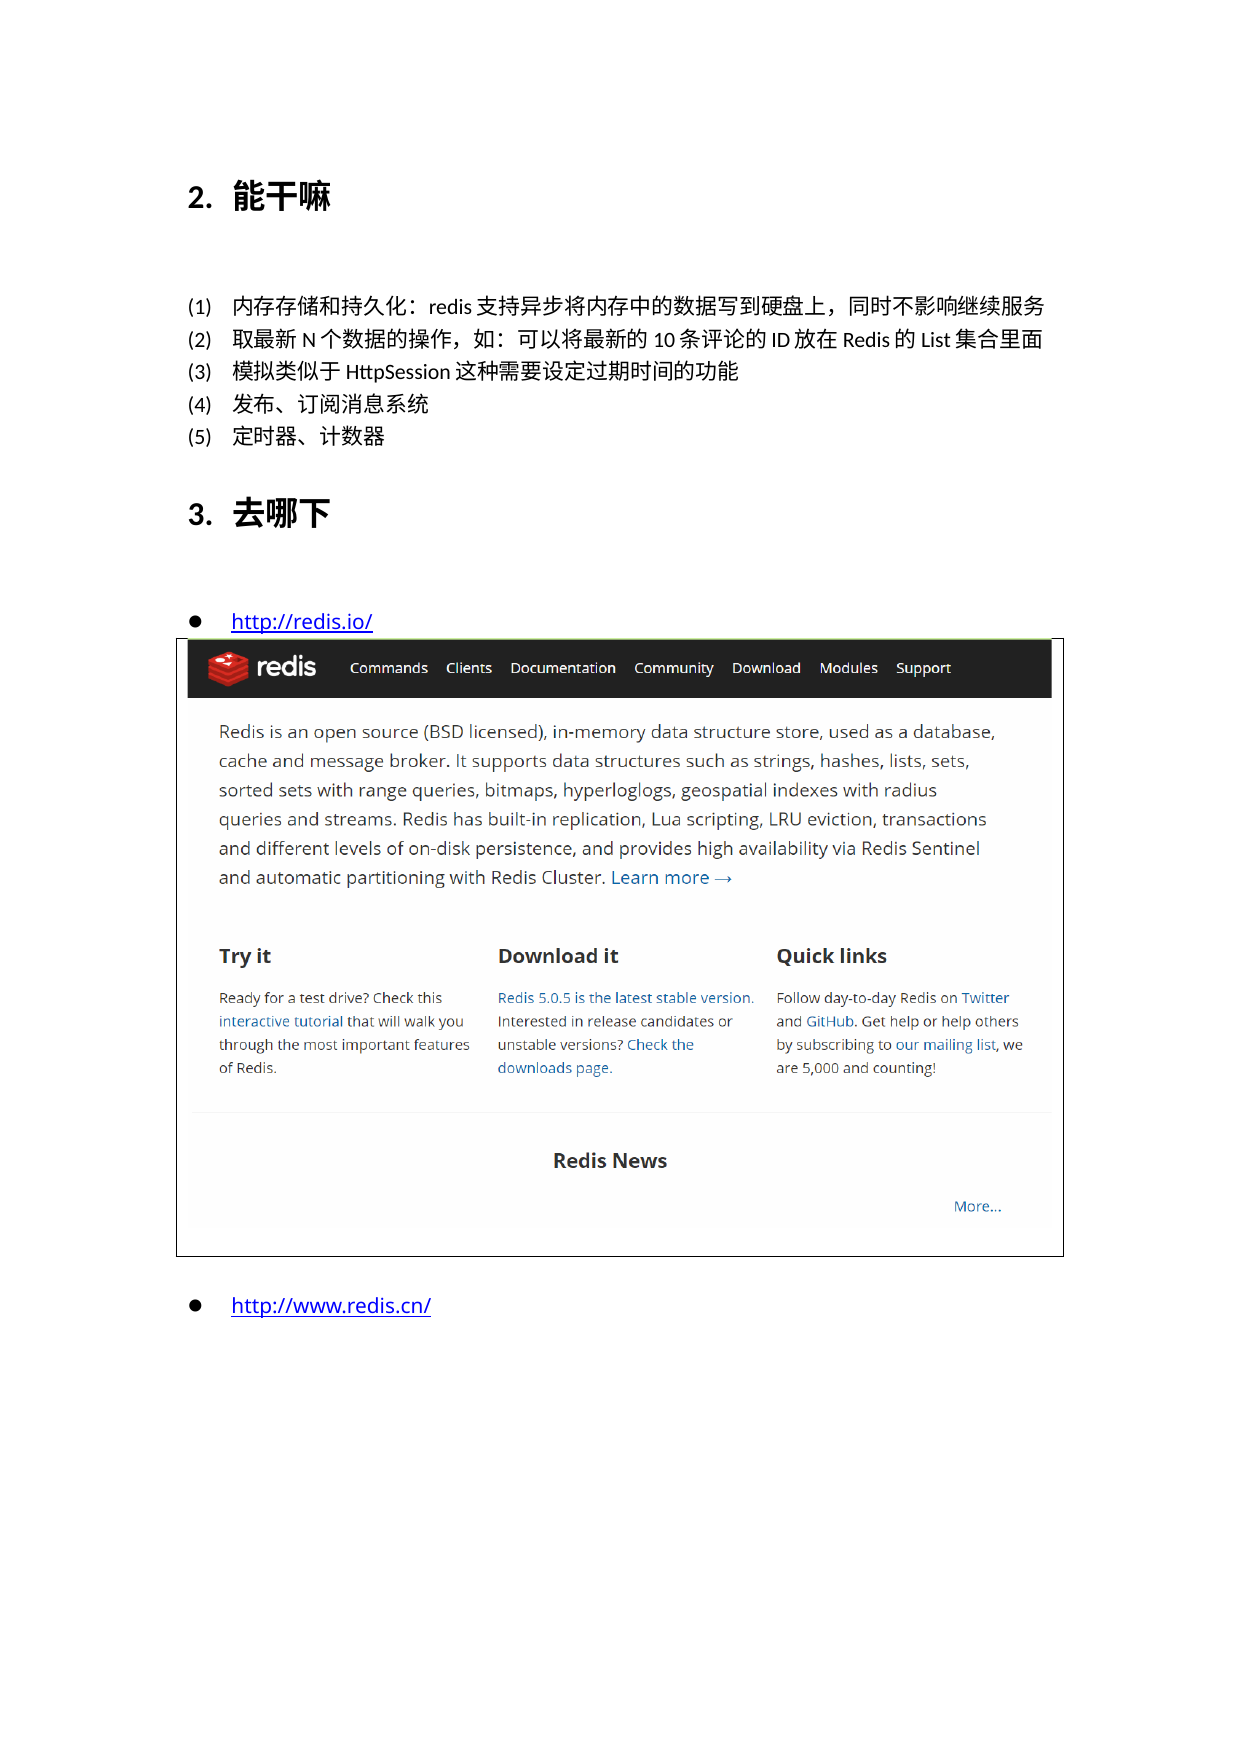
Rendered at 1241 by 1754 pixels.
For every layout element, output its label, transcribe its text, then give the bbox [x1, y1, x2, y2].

list 取最新N个数据的操作，如：可以将最新的10条评论的ID放在Redis的List集合里面 [187, 321, 1053, 354]
list http://redis.io/ [187, 605, 1053, 638]
subtitle 去哪下 [187, 478, 1053, 543]
subtitle 能干嘛 [187, 162, 1053, 227]
table_header [177, 639, 1063, 1256]
picture [187, 638, 1052, 1228]
list 模拟类似于HttpSession这种需要设定过期时间的功能 [187, 354, 1053, 386]
list 内存存储和持久化：redis支持异步将内存中的数据写到硬盘上，同时不影响继续服务 [187, 289, 1053, 321]
list http://www.redis.cn/ [187, 1290, 1053, 1322]
list 发布、订阅消息系统 [187, 386, 1053, 419]
list 定时器、计数器 [187, 419, 1053, 451]
